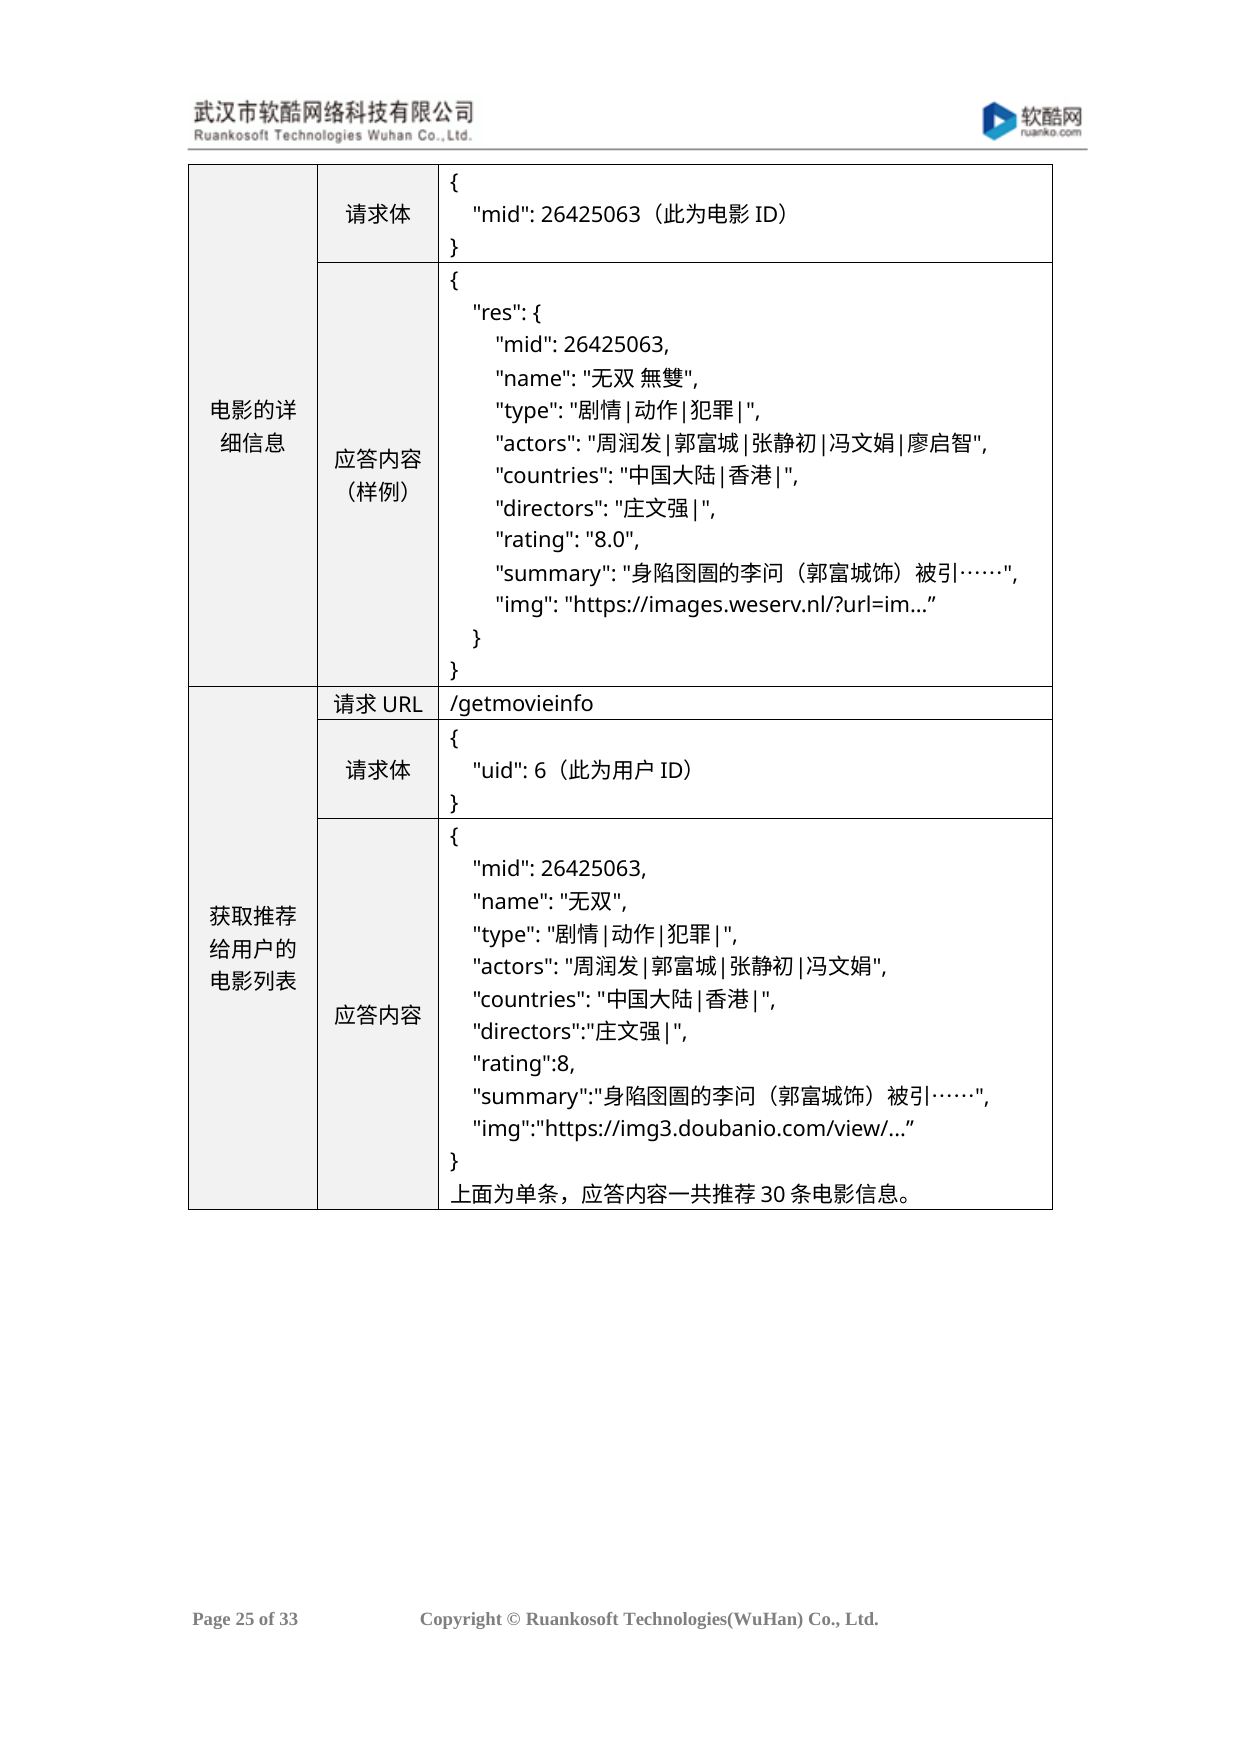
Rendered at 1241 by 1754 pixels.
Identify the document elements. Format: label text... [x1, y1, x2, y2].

table_cell { "mid": 26425063, "name": "无双", "type": "剧情|动作|犯罪|", "actors": "周润发|郭富城|张静初|冯文娟", "countries": "中国大陆|香港|", "directors":"庄文强|", "rating":8, "summary":"身陷囹圄的李问（郭富城饰）被引……", "img":"https://img3.doubanio.com/view/...” } 上面为单条，应答内容一共推荐30条电影信息。 [439, 819, 1052, 1209]
table_cell 应答内容 [318, 819, 438, 1209]
table_cell 获取单个电影的详细信息 [189, 165, 317, 686]
picture [187, 88, 1088, 152]
table_cell 请求URL [318, 687, 438, 719]
table_cell { "mid": 26425063（此为电影ID） } [439, 165, 1052, 262]
table_cell 获取推荐给用户的电影列表 [189, 687, 317, 1209]
table_cell 请求体 [318, 165, 438, 262]
table_cell 应答内容 （样例） [318, 263, 438, 686]
table_cell /getmovieinfo [439, 687, 1052, 719]
table_cell { "res": { "mid": 26425063, "name": "无双 無雙", "type": "剧情|动作|犯罪|", "actors": "周润发|郭富城|张静初|冯文娟|廖启智", "countries": "中国大陆|香港|", "directors": "庄文强|", "rating": "8.0", "summary": "身陷囹圄的李问（郭富城饰）被引……", "img": "https://images.weserv.nl/?url=im...” } } [439, 263, 1052, 686]
table_cell 请求体 [318, 720, 438, 818]
table_cell { "uid": 6（此为用户ID） } [439, 720, 1052, 818]
